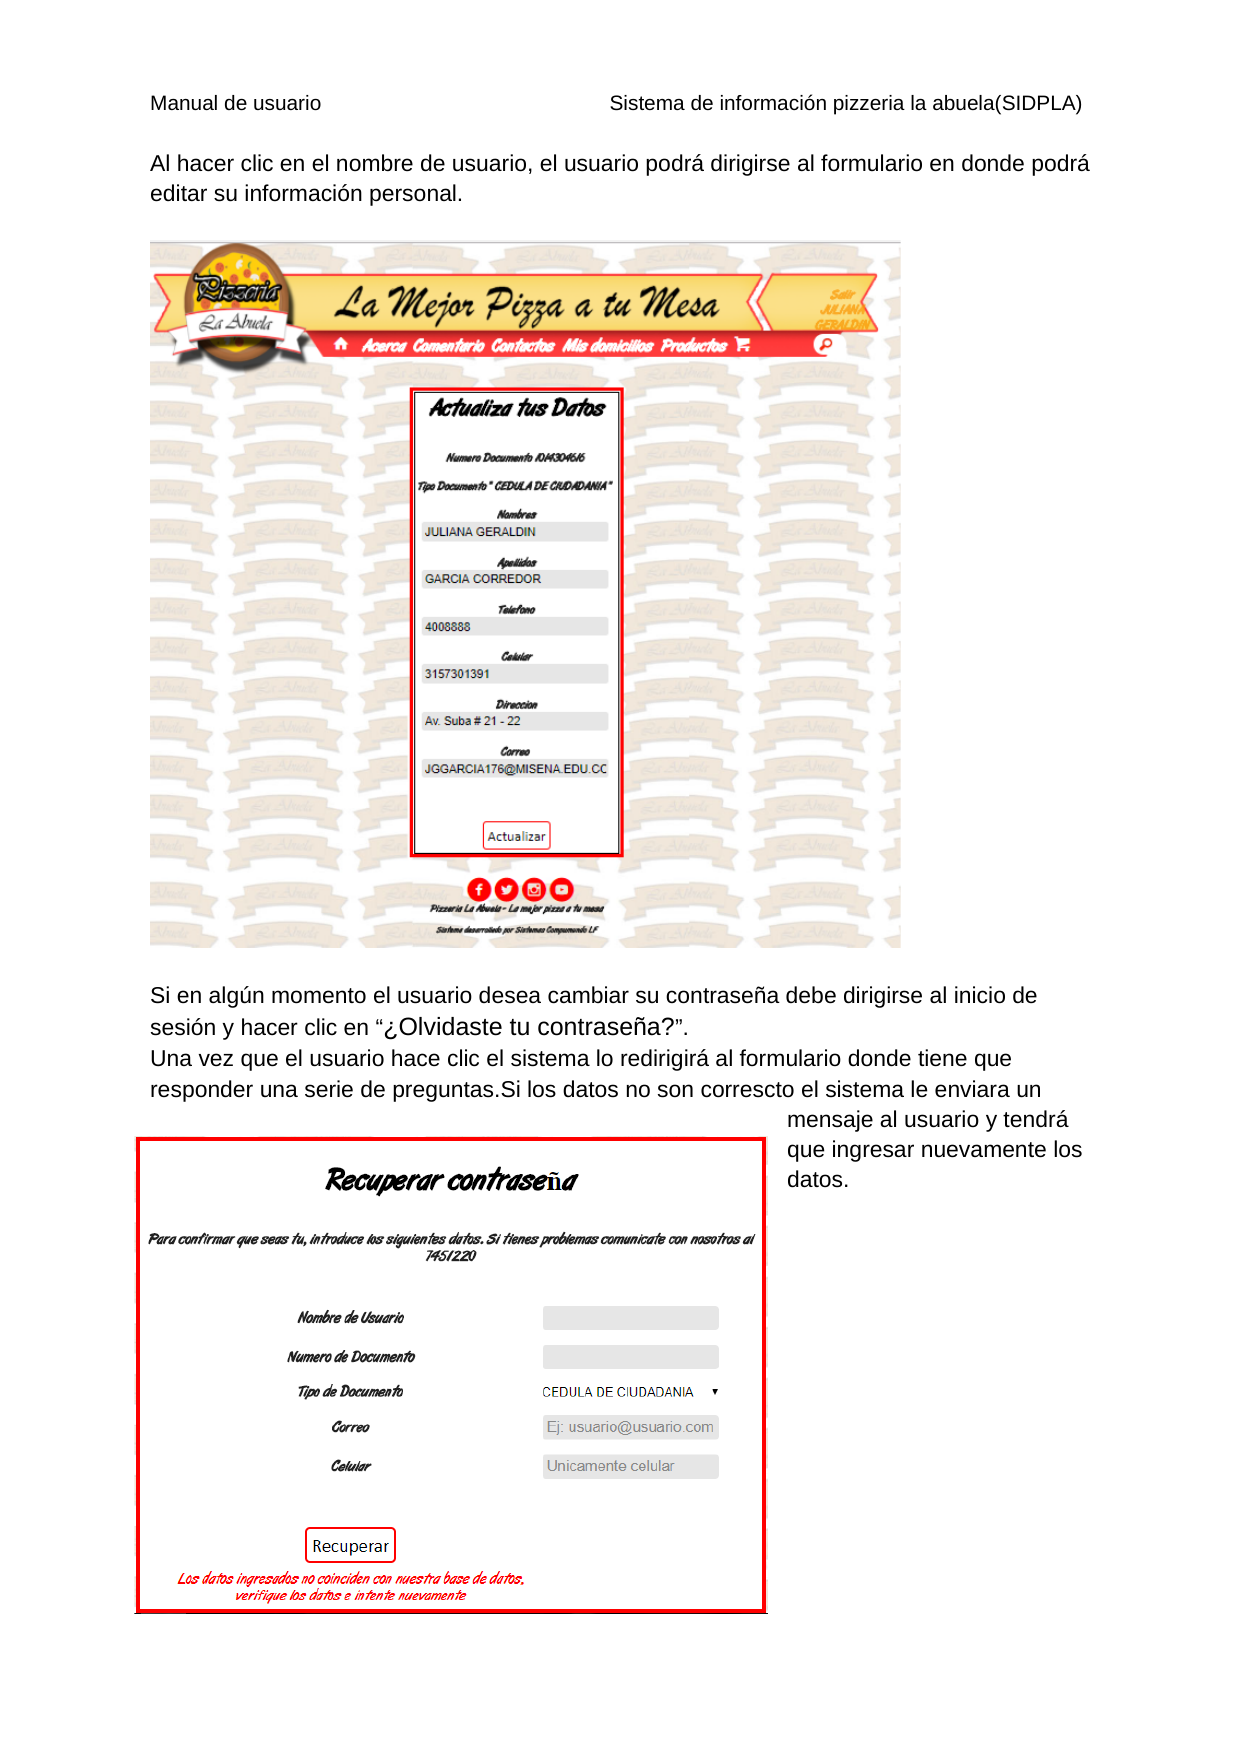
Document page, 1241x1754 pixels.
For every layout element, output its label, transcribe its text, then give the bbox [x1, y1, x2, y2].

picture [134, 1136, 768, 1614]
picture [150, 240, 901, 948]
text Al hacer clic en el nombre de usuario, el usuario podrá dirigirse al formulario en donde podrá editar su información personal. [150, 150, 1090, 207]
text Una vez que el usuario hace clic el sistema lo redirigirá al formulario donde tiene que responder una serie de preguntas.Si los datos no son correscto el sistema le enviara un mensaje al usuario y tendrá que ingresar nuevamente los datos. [150, 1045, 1090, 1192]
text Si en algún momento el usuario desea cambiar su contraseña debe dirigirse al inicio de sesión y hacer clic en “¿Olvidaste tu contraseña?”. [150, 982, 1090, 1041]
